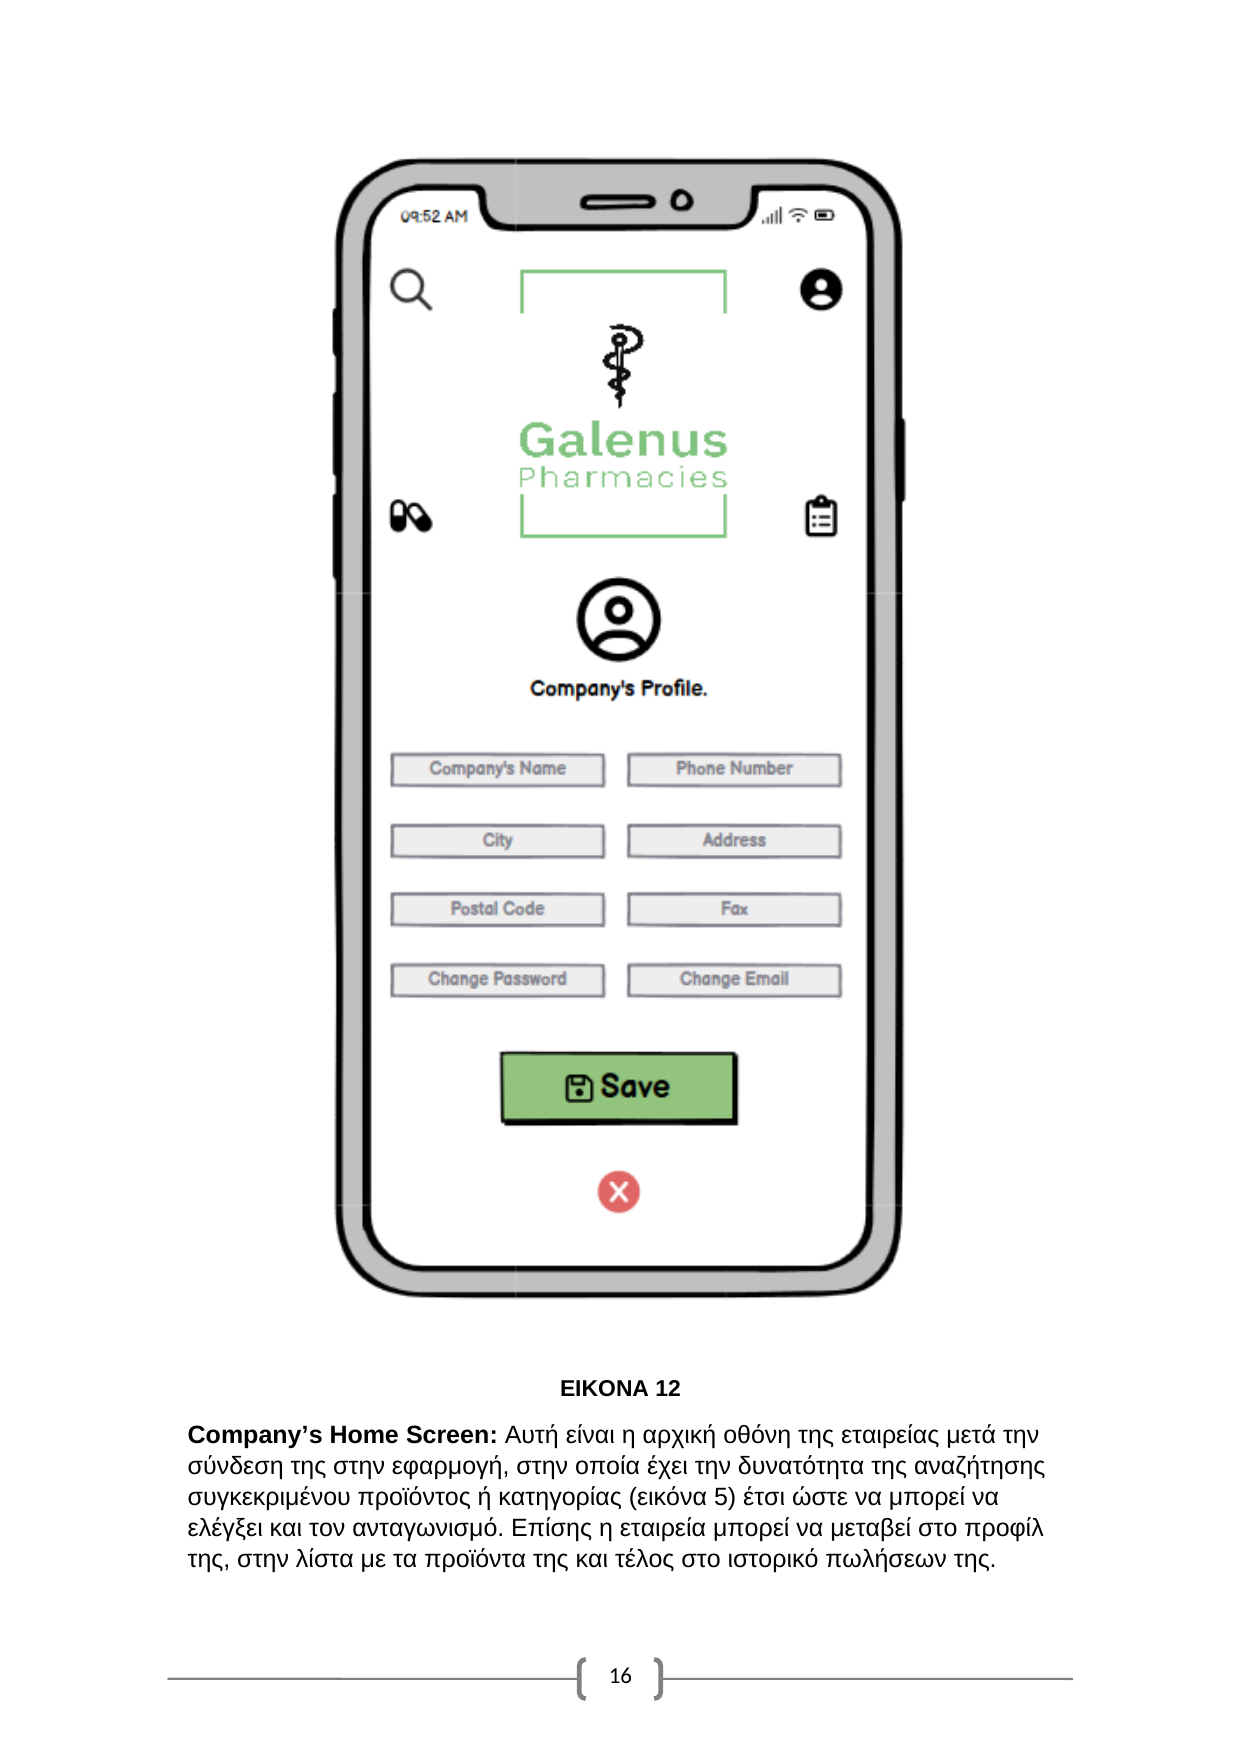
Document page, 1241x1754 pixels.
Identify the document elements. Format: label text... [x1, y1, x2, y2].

text Company’s Home Screen: Αυτή είναι η αρχική οθόνη της εταιρείας μετά την σύνδεση της στην εφαρμογή, στην οποία έχει την δυνατότητα της αναζήτησης συγκεκριμένου προϊόντος ή κατηγορίας (εικόνα 5) έτσι ώστε να μπορεί να ελέγξει και τον ανταγωνισμό. Επίσης η εταιρεία μπορεί να μεταβεί στο προφίλ της, στην λίστα με τα προϊόντα της και τέλος στο ιστορικό πωλήσεων της. [187, 1420, 1053, 1573]
text ΕΙΚΟΝΑ 12 [187, 1375, 1053, 1401]
picture [327, 150, 913, 1311]
